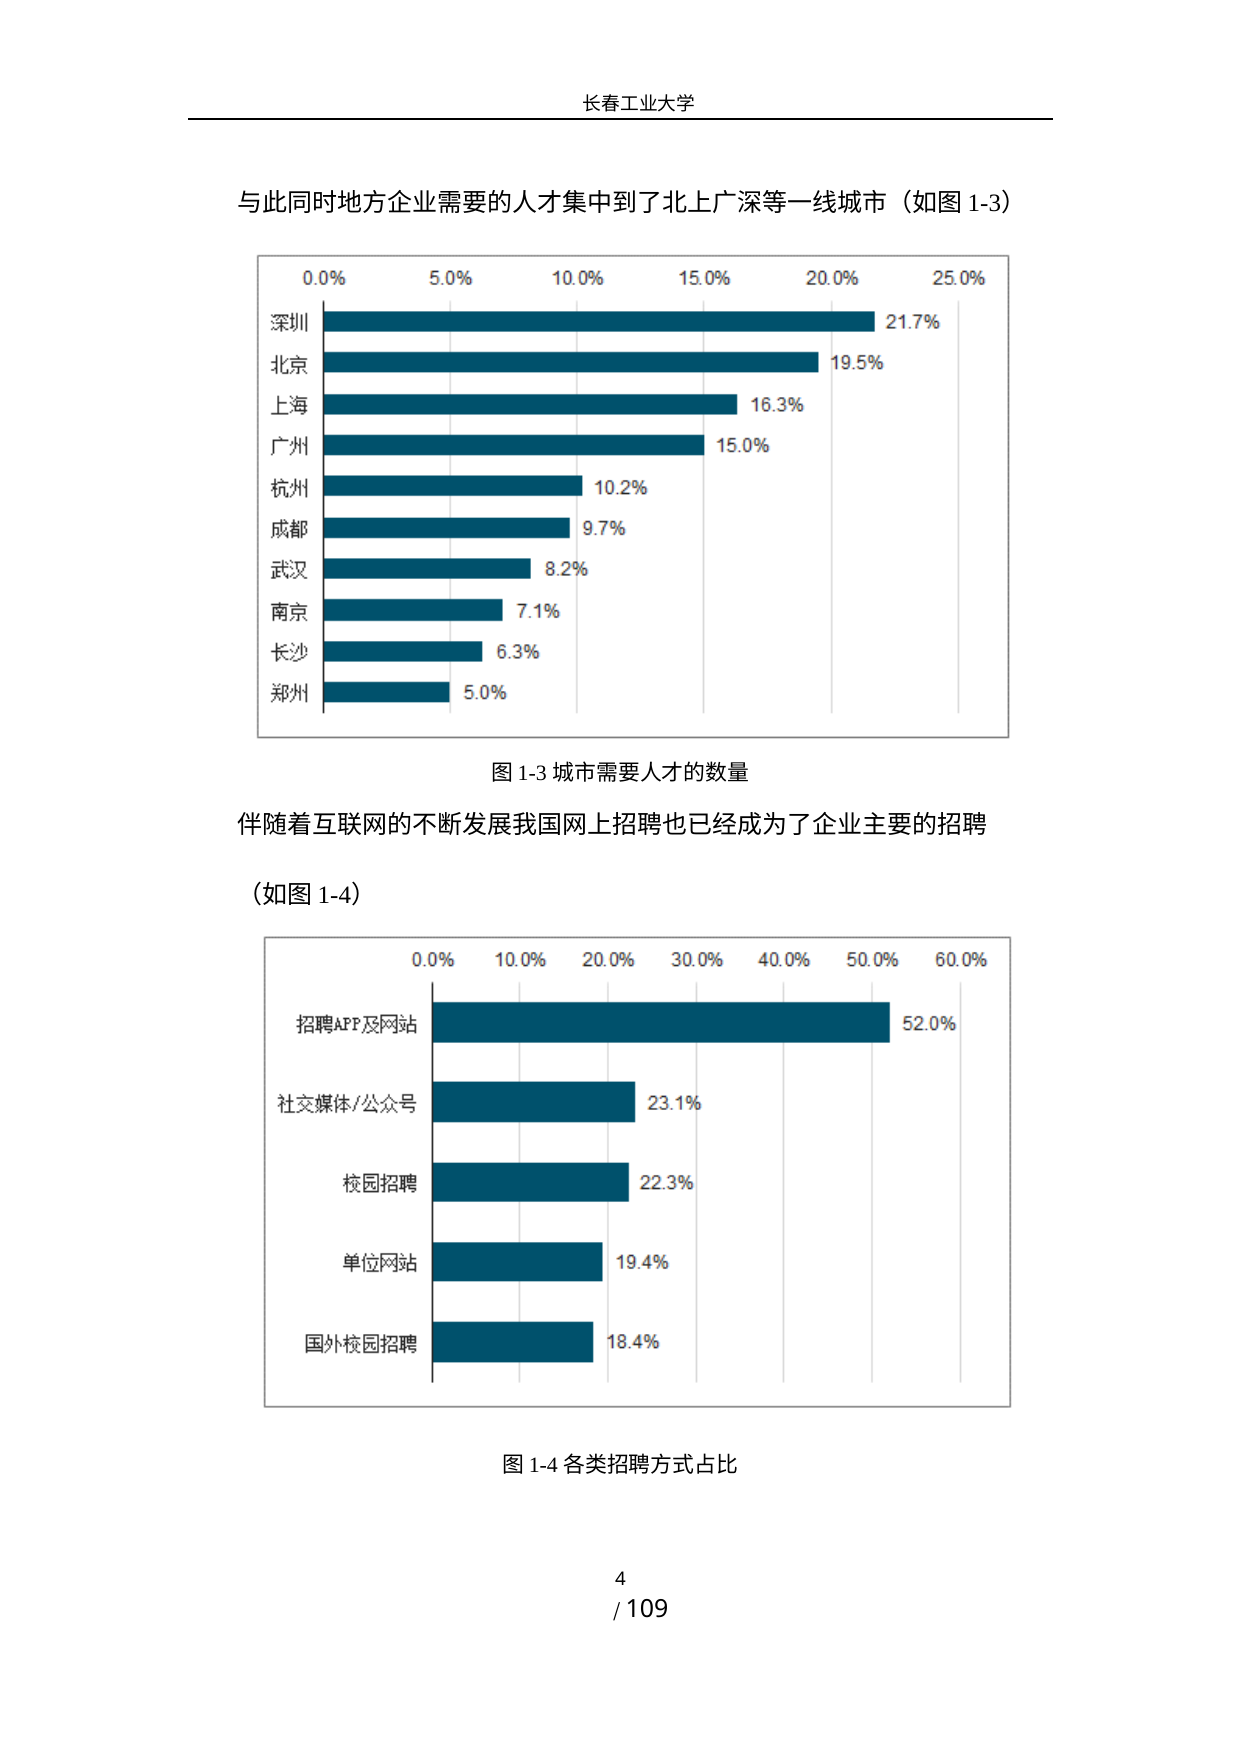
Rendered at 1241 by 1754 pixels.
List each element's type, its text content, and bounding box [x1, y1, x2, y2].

picture [244, 926, 1047, 1425]
text （如图1-4） [187, 858, 1053, 927]
text 伴随着互联网的不断发展我国网上招聘也已经成为了企业主要的招聘 [187, 788, 1053, 858]
text 图1-3 城市需要人才的数量 [187, 754, 1053, 788]
text 图1-4 各类招聘方式占比 [187, 1446, 1053, 1480]
picture [237, 235, 1058, 751]
text 与此同时地方企业需要的人才集中到了北上广深等一线城市（如图1-3） [187, 166, 1053, 235]
